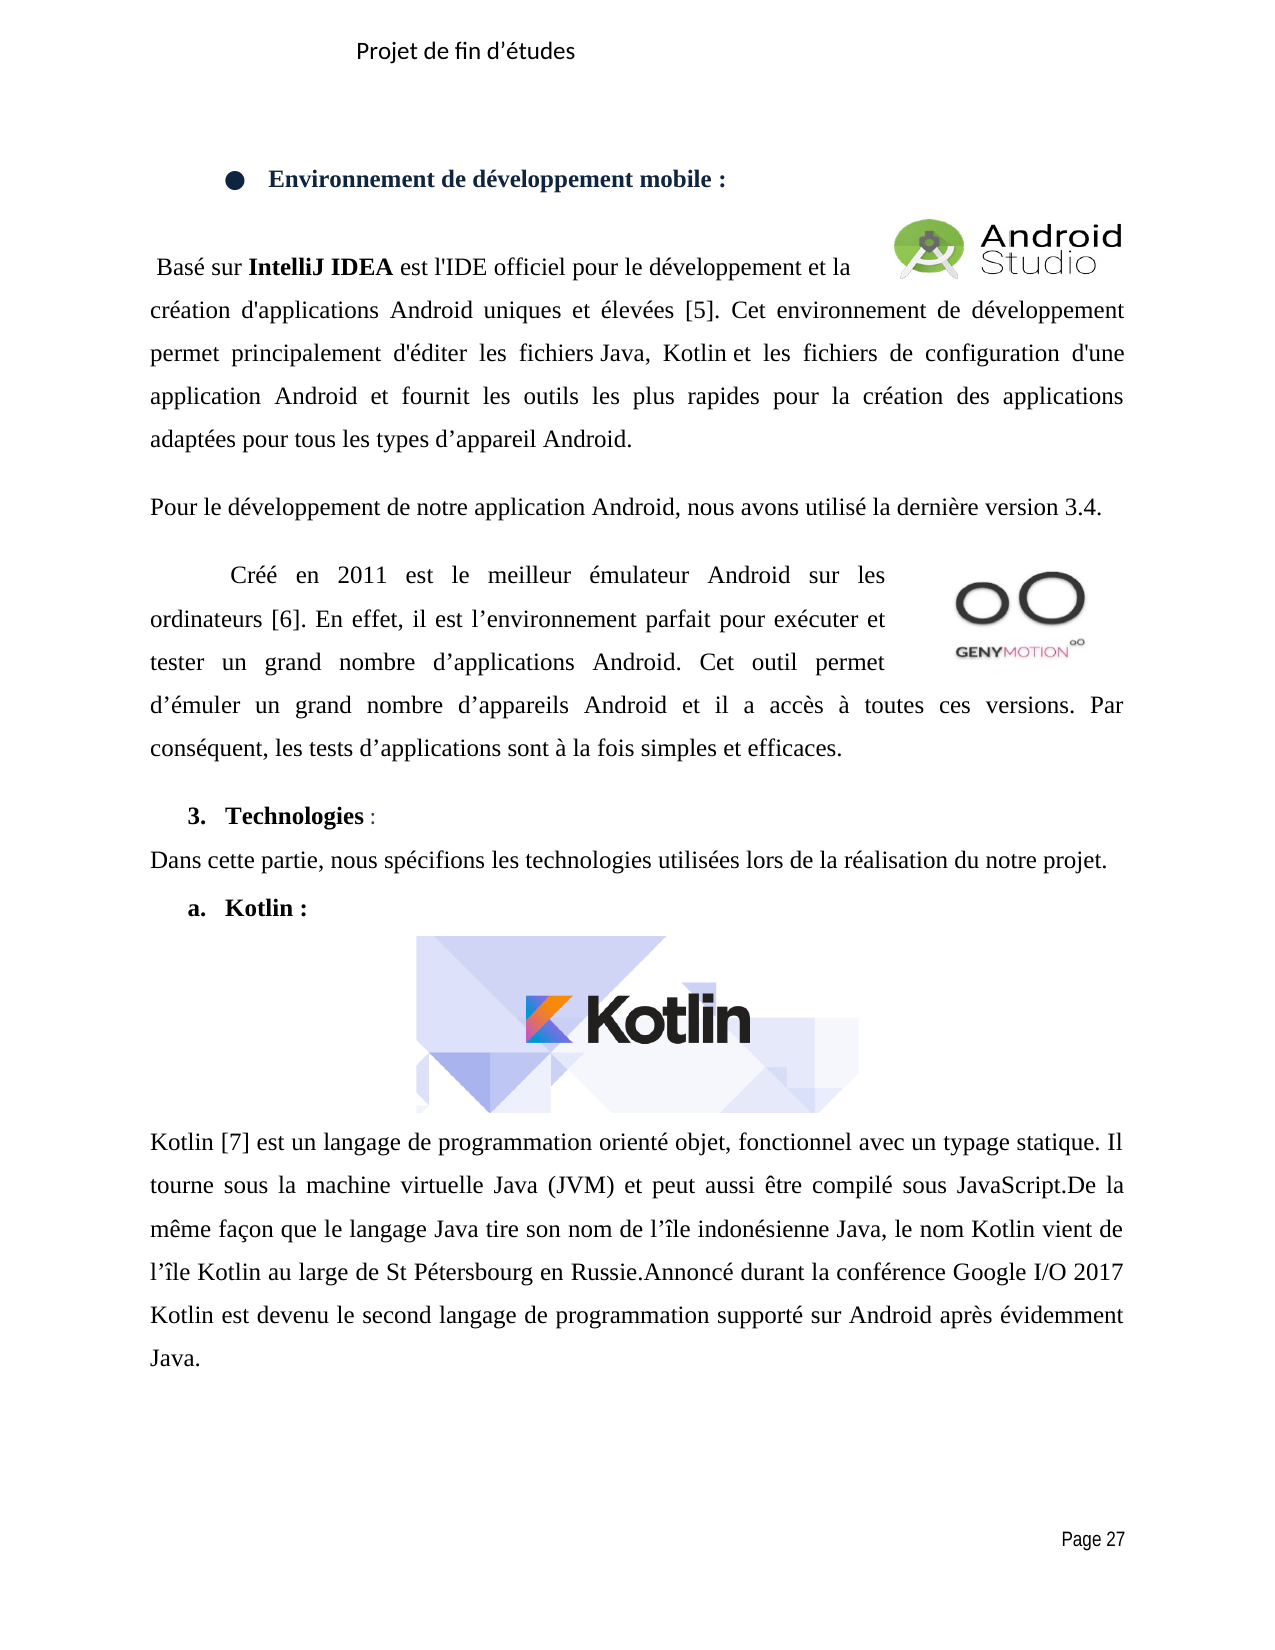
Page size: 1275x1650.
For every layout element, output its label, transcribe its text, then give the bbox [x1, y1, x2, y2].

text Kotlin [7] est un langage de programmation orienté objet, fonctionnel avec un typage statique. Il tourne sous la machine virtuelle Java (JVM) et peut aussi être compilé sous JavaScript.De la même façon que le langage Java tire son nom de l’île indonésienne Java, le nom Kotlin vient de l’île Kotlin au large de St Pétersbourg en Russie.Annoncé durant la conférence Google I/O 2017 Kotlin est devenu le second langage de programmation supporté sur Android après évidemment Java. [150, 1127, 1125, 1372]
picture [870, 202, 1152, 292]
text Pour le développement de notre application Android, nous avons utilisé la dernière version 3.4. [150, 492, 1125, 521]
text Créé en 2011 est le meilleur émulateur Android sur les ordinateurs [6]. En effet, il est l’environnement parfait pour exécuter et tester un grand nombre d’applications Android. Cet outil permet d’émuler un grand nombre d’appareils Android et il a accès à toutes ces versions. Par conséquent, les tests d’applications sont à la fois simples et efficaces. [150, 561, 1125, 762]
subtitle Technologies : [187, 801, 1125, 831]
text Dans cette partie, nous spécifions les technologies utilisées lors de la réalisation du notre projet. [150, 846, 1125, 874]
subtitle Kotlin : [187, 893, 1125, 922]
list Environnement de développement mobile : [224, 150, 1125, 201]
text Basé sur IntelliJ IDEA est l'IDE officiel pour le développement et la création d'applications Android uniques et élevées [5]. Cet environnement de développement permet principalement d'éditer les fichiers Java, Kotlin et les fichiers de configuration d'une application Android et fournit les outils les plus rapides pour la création des applications adaptées pour tous les types d’appareil Android. [150, 252, 1125, 453]
picture [416, 936, 859, 1113]
picture [904, 570, 1135, 675]
